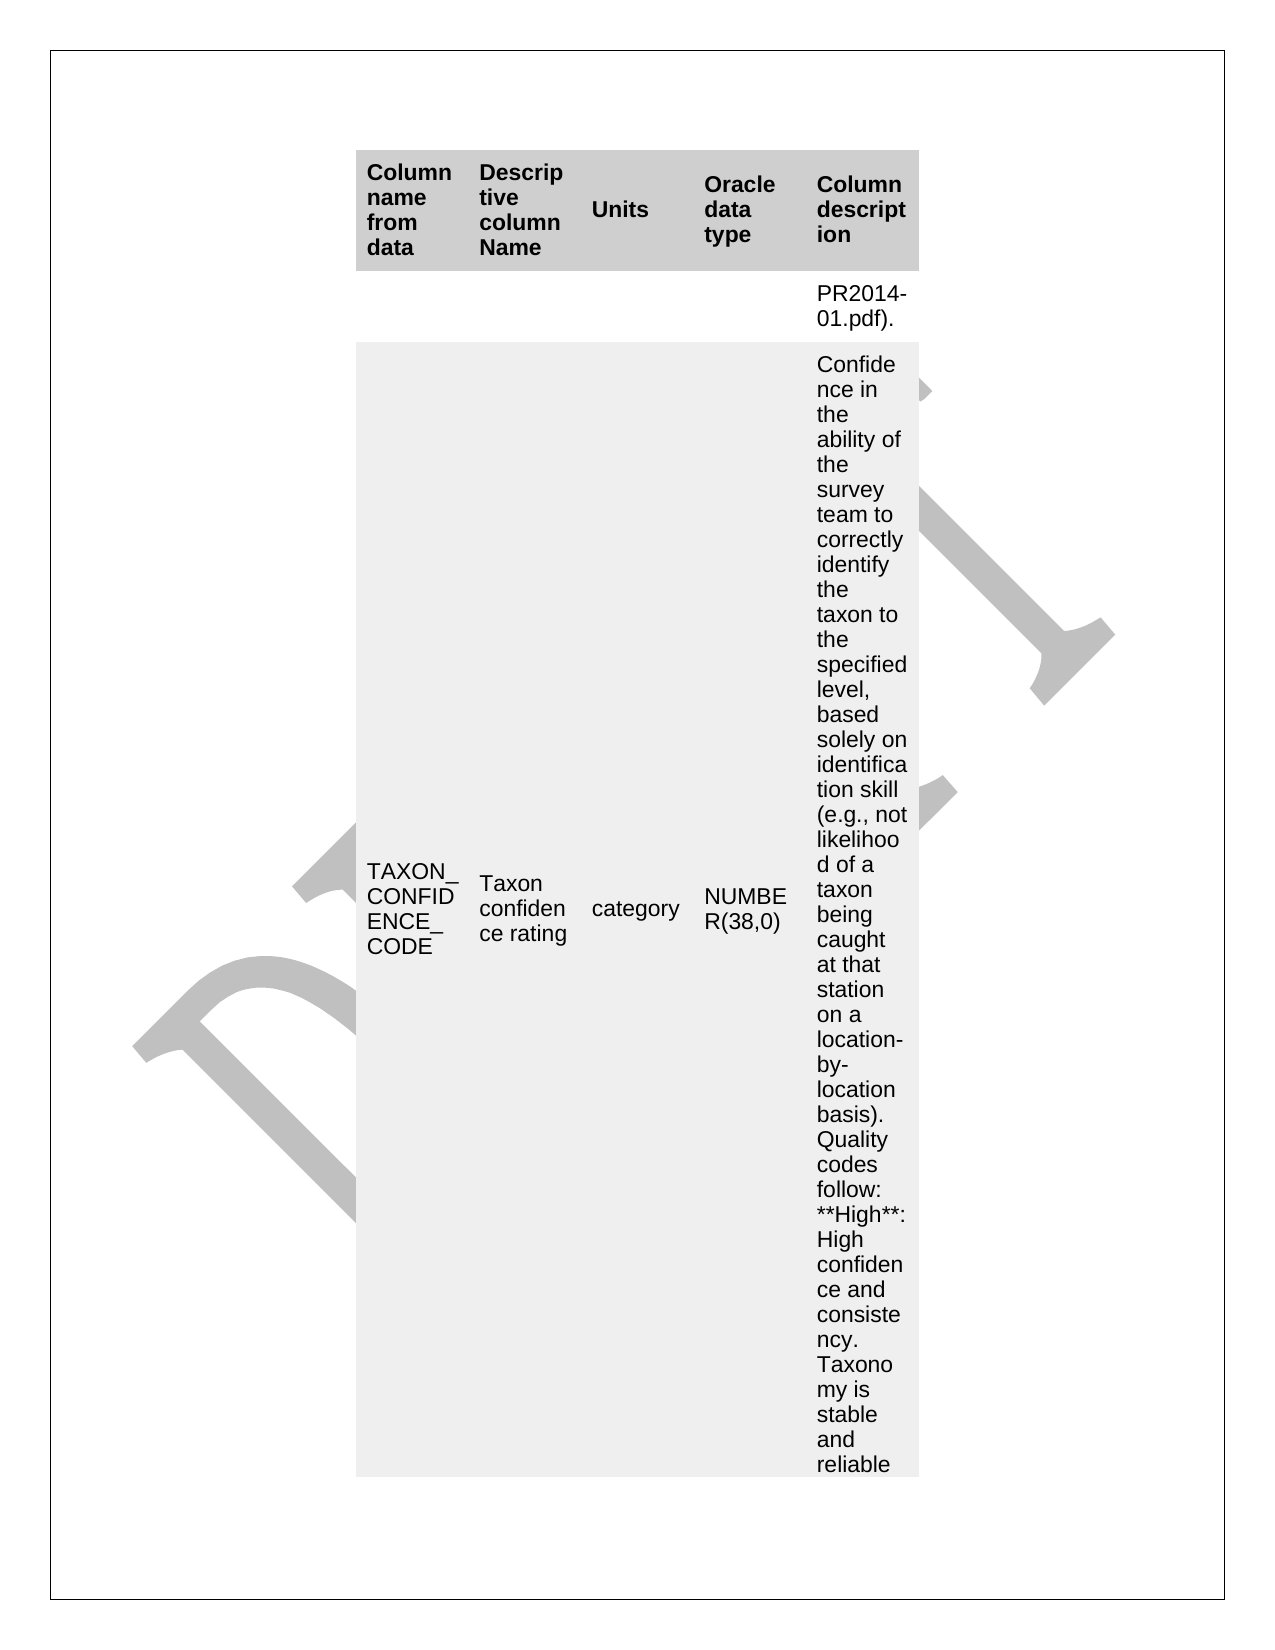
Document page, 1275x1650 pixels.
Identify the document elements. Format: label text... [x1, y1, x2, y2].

table_header Units [581, 150, 694, 271]
table_header Descriptive column Name [469, 150, 581, 271]
table_header Oracle data type [694, 150, 806, 271]
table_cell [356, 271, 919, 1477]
table_header Column name from data [356, 150, 469, 271]
table_header Column description [806, 150, 919, 271]
